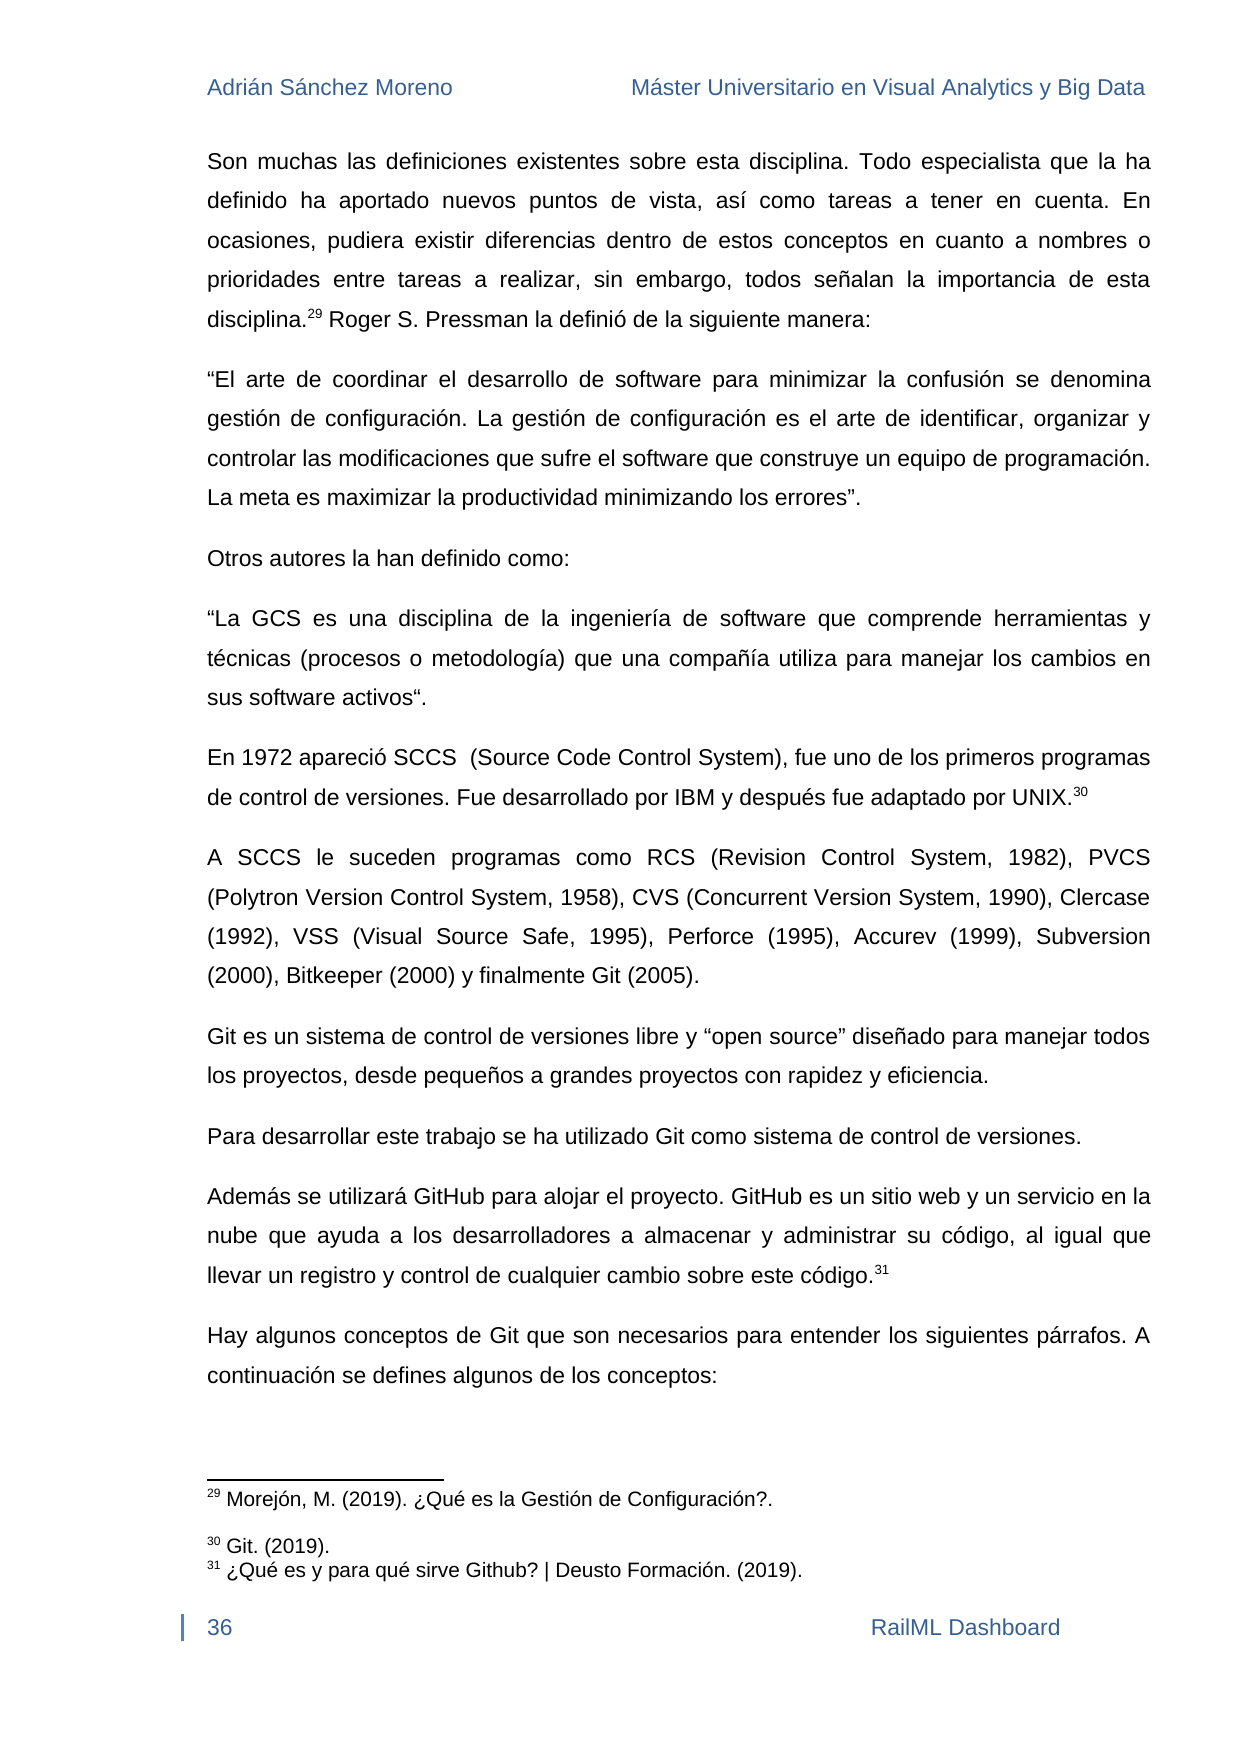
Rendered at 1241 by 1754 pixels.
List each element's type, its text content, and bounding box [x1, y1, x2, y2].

text En 1972 apareció SCCS (Source Code Control System), fue uno de los primeros programas de control de versiones. Fue desarrollado por IBM y después fue adaptado por UNIX. [207, 744, 1152, 810]
text Son muchas las definiciones existentes sobre esta disciplina. Todo especialista que la ha definido ha aportado nuevos puntos de vista, así como tareas a tener en cuenta. En ocasiones, pudiera existir diferencias dentro de estos conceptos en cuanto a nombres o prioridades entre tareas a realizar, sin embargo, todos señalan la importancia de esta disciplina. Roger S. Pressman la definió de la siguiente manera: [207, 148, 1152, 332]
text Para desarrollar este trabajo se ha utilizado Git como sistema de control de versiones. [207, 1123, 1152, 1149]
text Otros autores la han definido como: [207, 545, 1152, 571]
text Además se utilizará GitHub para alojar el proyecto. GitHub es un sitio web y un servicio en la nube que ayuda a los desarrolladores a almacenar y administrar su código, al igual que llevar un registro y control de cualquier cambio sobre este código. [207, 1183, 1152, 1288]
text Git es un sistema de control de versiones libre y “open source” diseñado para manejar todos los proyectos, desde pequeños a grandes proyectos con rapidez y eficiencia. [207, 1023, 1152, 1089]
text “El arte de coordinar el desarrollo de software para minimizar la confusión se denomina gestión de configuración. La gestión de configuración es el arte de identificar, organizar y controlar las modificaciones que sufre el software que construye un equipo de programación. La meta es maximizar la productividad minimizando los errores”. [207, 366, 1152, 511]
text A SCCS le suceden programas como RCS (Revision Control System, 1982), PVCS (Polytron Version Control System, 1958), CVS (Concurrent Version System, 1990), Clercase (1992), VSS (Visual Source Safe, 1995), Perforce (1995), Accurev (1999), Subversion (2000), Bitkeeper (2000) y finalmente Git (2005). [207, 844, 1152, 989]
text “La GCS es una disciplina de la ingeniería de software que comprende herramientas y técnicas (procesos o metodología) que una compañía utiliza para manejar los cambios en sus software activos“. [207, 605, 1152, 710]
text Hay algunos conceptos de Git que son necesarios para entender los siguientes párrafos. A continuación se defines algunos de los conceptos: [207, 1322, 1152, 1388]
